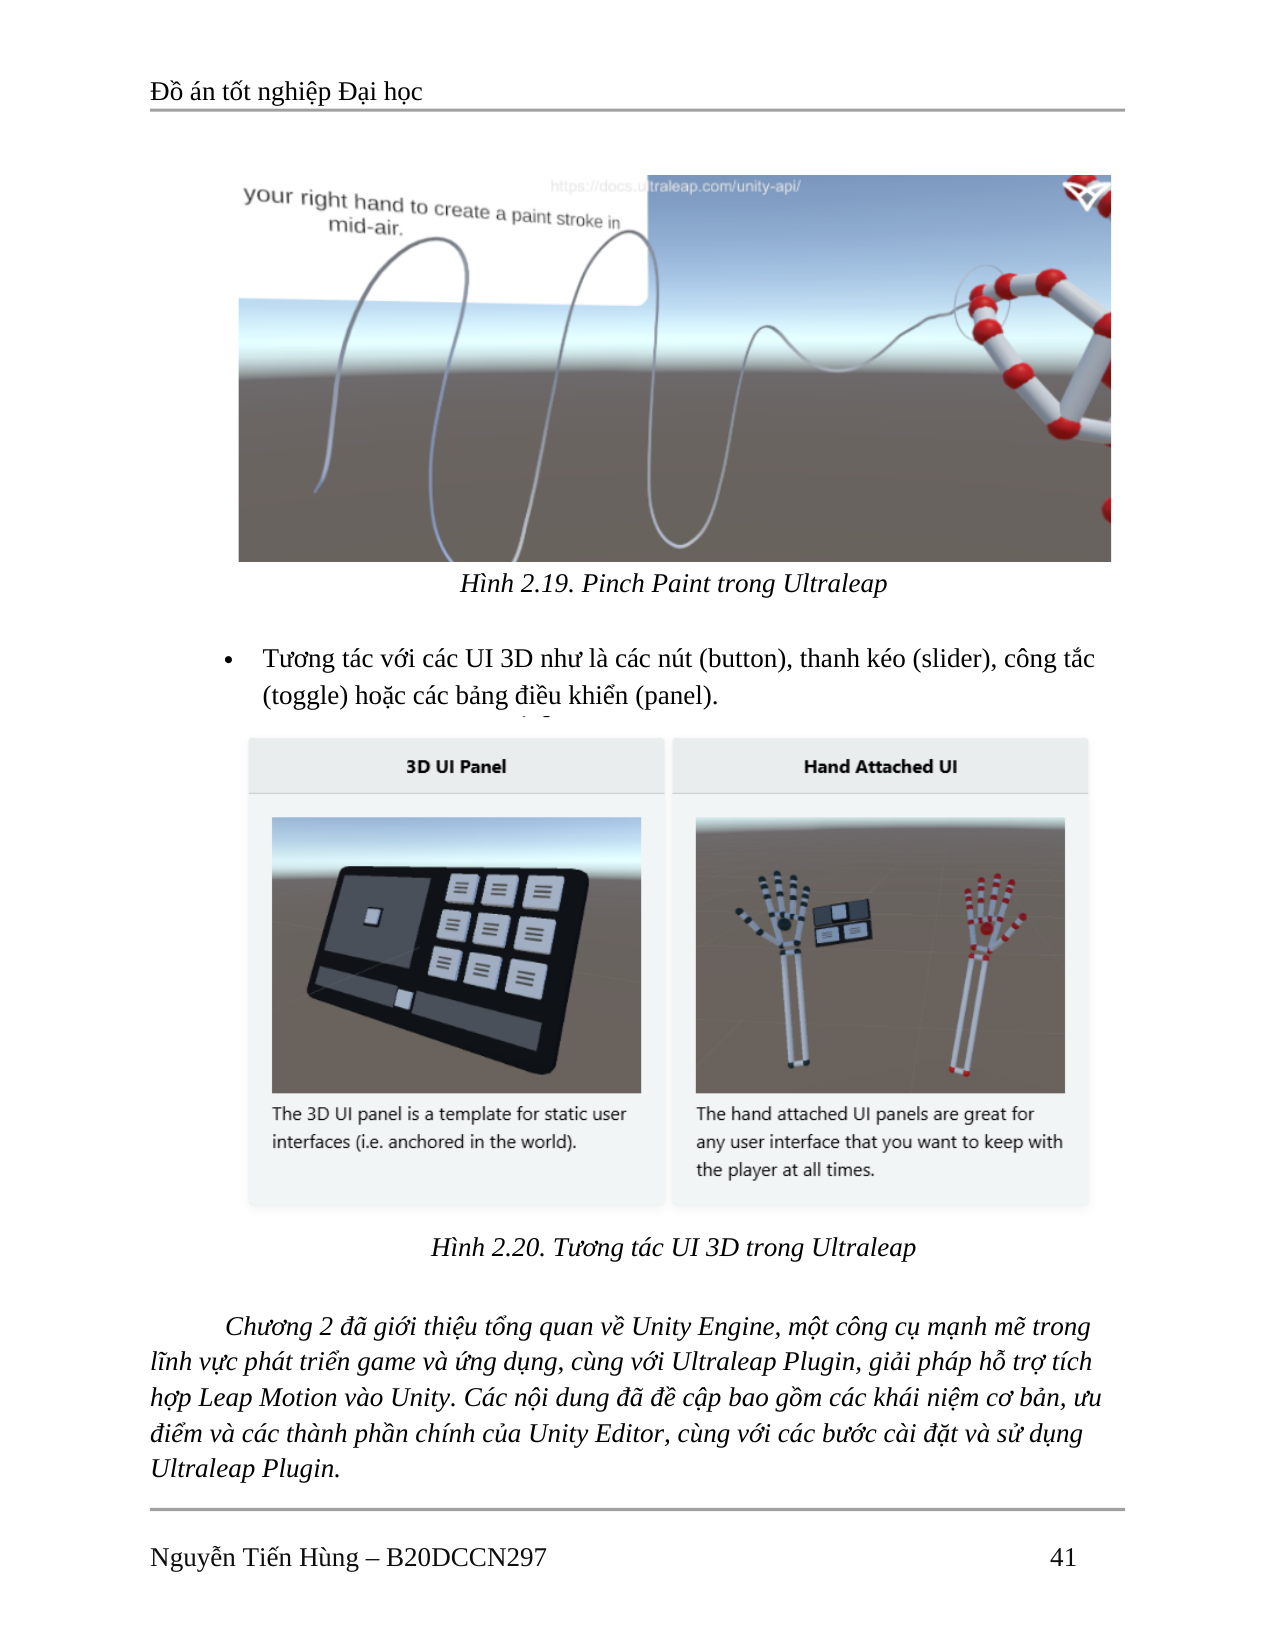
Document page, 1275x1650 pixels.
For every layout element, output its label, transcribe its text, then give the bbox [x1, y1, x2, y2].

picture [238, 175, 1112, 562]
text Hình 2.19. Pinch Paint trong Ultraleap [225, 567, 1125, 598]
picture [236, 716, 1114, 1225]
text Chương 2 đã giới thiệu tổng quan về Unity Engine, một công cụ mạnh mẽ trong lĩnh vực phát triển game và ứng dụng, cùng với Ultraleap Plugin, giải pháp hỗ trợ tích hợp Leap Motion vào Unity. Các nội dung đã đề cập bao gồm các khái niệm cơ bản, ưu điểm và các thành phần chính của Unity Editor, cùng với các bước cài đặt và sử dụng Ultraleap Plugin. [150, 1309, 1125, 1484]
text Hình 2.20. Tương tác UI 3D trong Ultraleap [225, 1231, 1125, 1262]
list Tương tác với các UI 3D như là các nút (button), thanh kéo (slider), công tắc (toggle) hoặc các bảng điều khiển (panel). [225, 642, 1125, 710]
